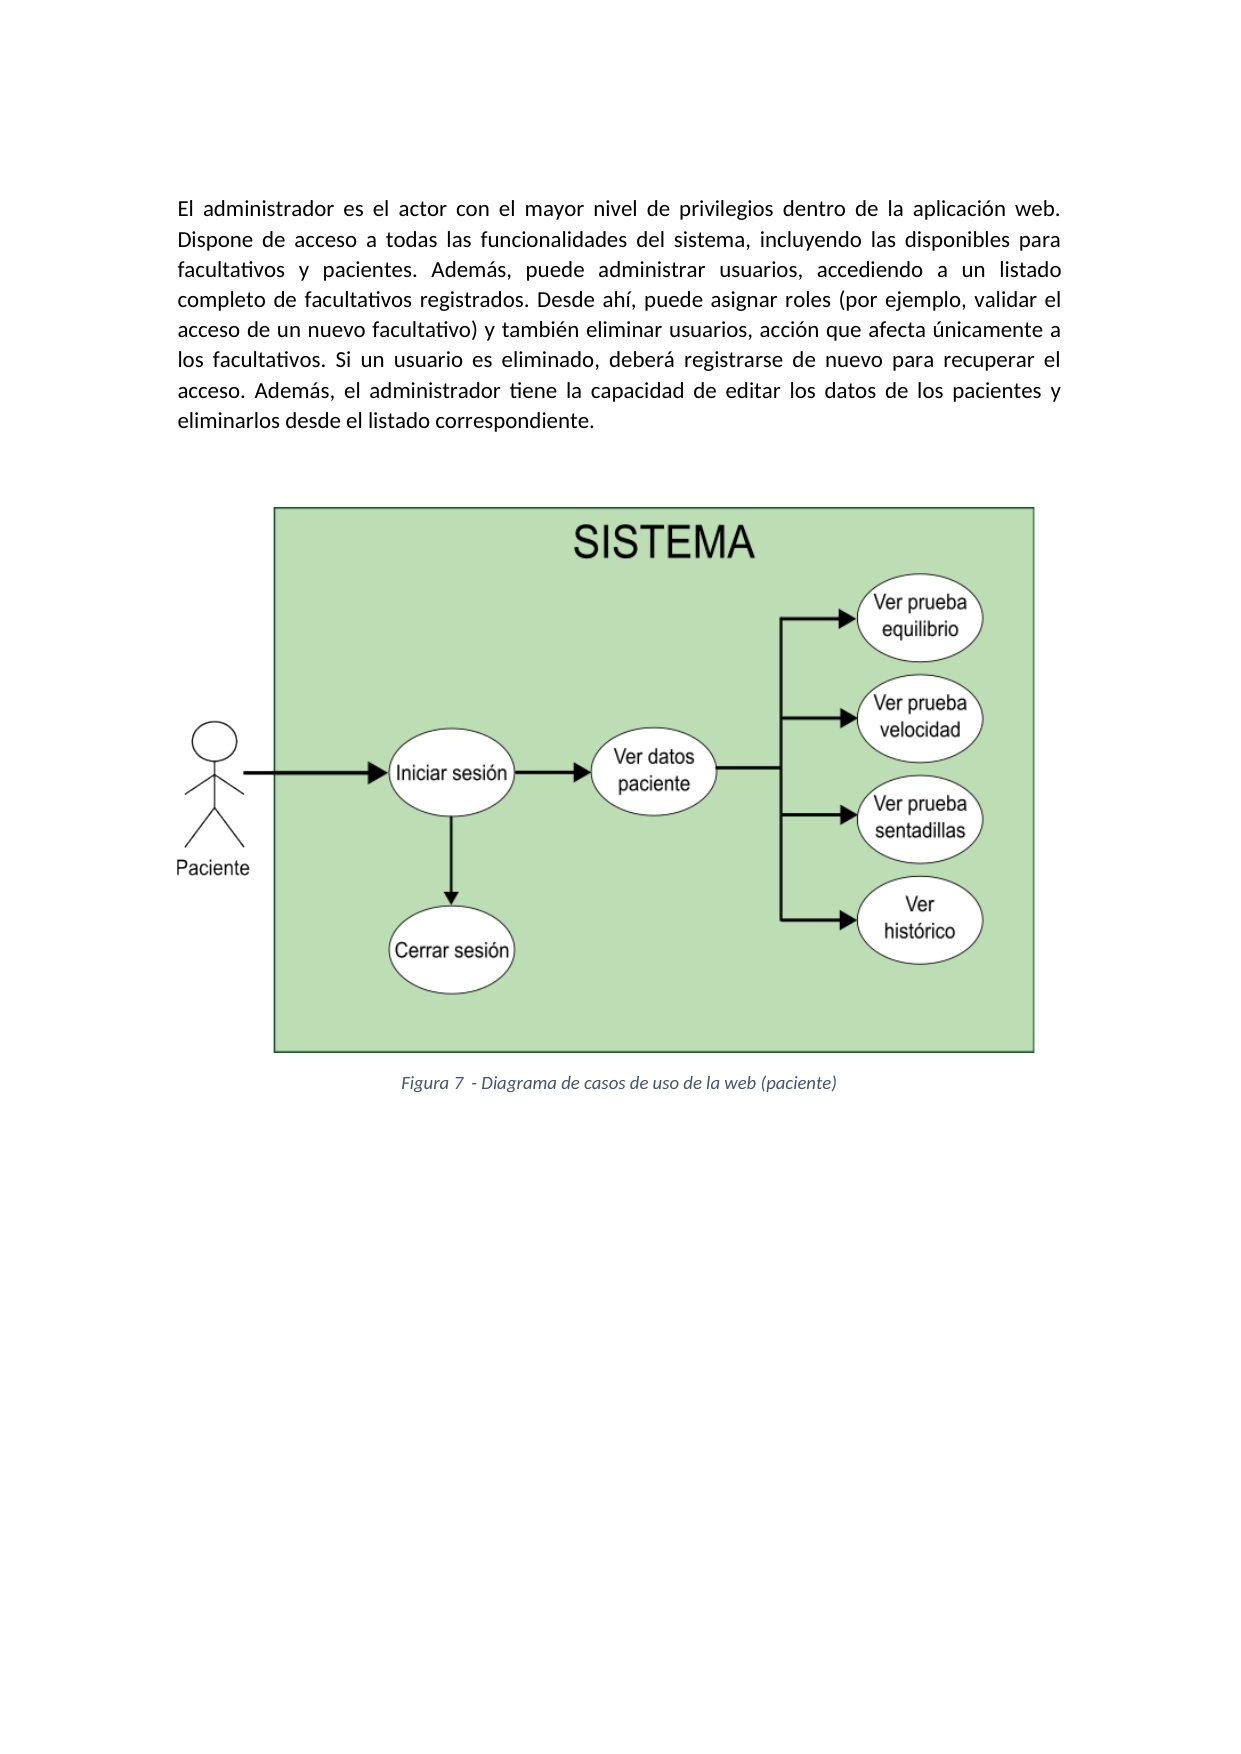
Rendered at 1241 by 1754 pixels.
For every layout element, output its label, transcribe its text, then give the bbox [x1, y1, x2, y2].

picture [177, 507, 1035, 1053]
text El administrador es el actor con el mayor nivel de privilegios dentro de la aplicación web. Dispone de acceso a todas las funcionalidades del sistema, incluyendo las disponibles para facultativos y pacientes. Además, puede administrar usuarios, accediendo a un listado completo de facultativos registrados. Desde ahí, puede asignar roles (por ejemplo, validar el acceso de un nuevo facultativo) y también eliminar usuarios, acción que afecta únicamente a los facultativos. Si un usuario es eliminado, deberá registrarse de nuevo para recuperar el acceso. Además, el administrador tiene la capacidad de editar los datos de los pacientes y eliminarlos desde el listado correspondiente. [177, 194, 1063, 434]
text Figura - Diagrama de casos de uso de la web (paciente) [177, 1072, 1063, 1094]
